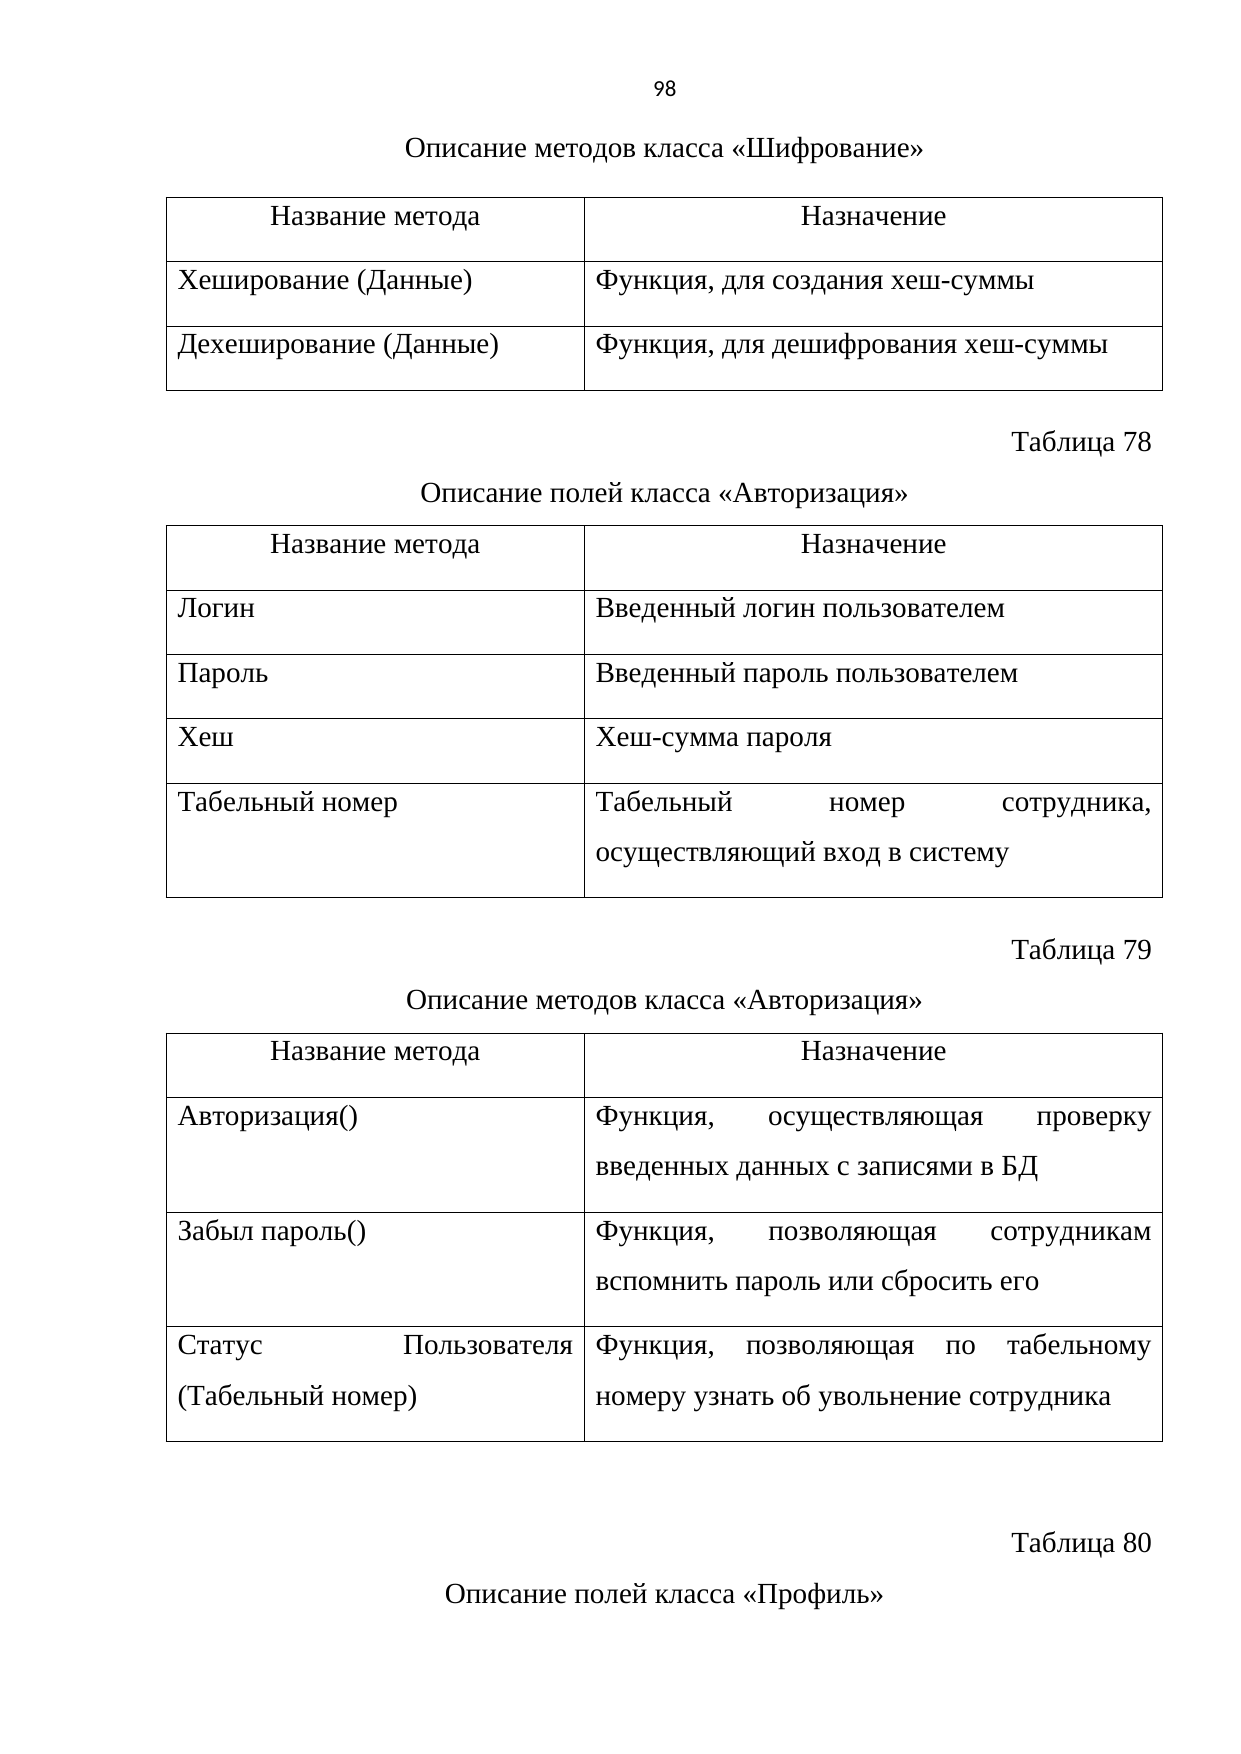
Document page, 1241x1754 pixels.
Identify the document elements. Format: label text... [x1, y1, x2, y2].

text Таблица 79 [251, 932, 1152, 965]
text Описание полей класса «Профиль» [177, 1576, 1152, 1609]
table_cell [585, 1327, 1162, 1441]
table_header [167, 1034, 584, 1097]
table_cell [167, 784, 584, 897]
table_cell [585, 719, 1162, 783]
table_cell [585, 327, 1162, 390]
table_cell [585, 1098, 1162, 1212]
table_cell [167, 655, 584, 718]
text Описание полей класса «Авторизация» [177, 475, 1152, 508]
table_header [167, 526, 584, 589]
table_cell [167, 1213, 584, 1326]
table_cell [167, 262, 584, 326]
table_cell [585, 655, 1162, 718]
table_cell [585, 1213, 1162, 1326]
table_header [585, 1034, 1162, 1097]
text Таблица 78 [251, 424, 1152, 458]
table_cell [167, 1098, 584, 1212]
text Описание методов класса «Шифрование» [177, 130, 1152, 163]
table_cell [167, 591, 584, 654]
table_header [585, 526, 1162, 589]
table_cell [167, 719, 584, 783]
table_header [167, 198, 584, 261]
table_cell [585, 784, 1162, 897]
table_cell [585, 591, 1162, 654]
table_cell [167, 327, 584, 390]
text Таблица 80 [251, 1526, 1152, 1559]
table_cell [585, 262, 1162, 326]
text Описание методов класса «Авторизация» [177, 982, 1152, 1016]
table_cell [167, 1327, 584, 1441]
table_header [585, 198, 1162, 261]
